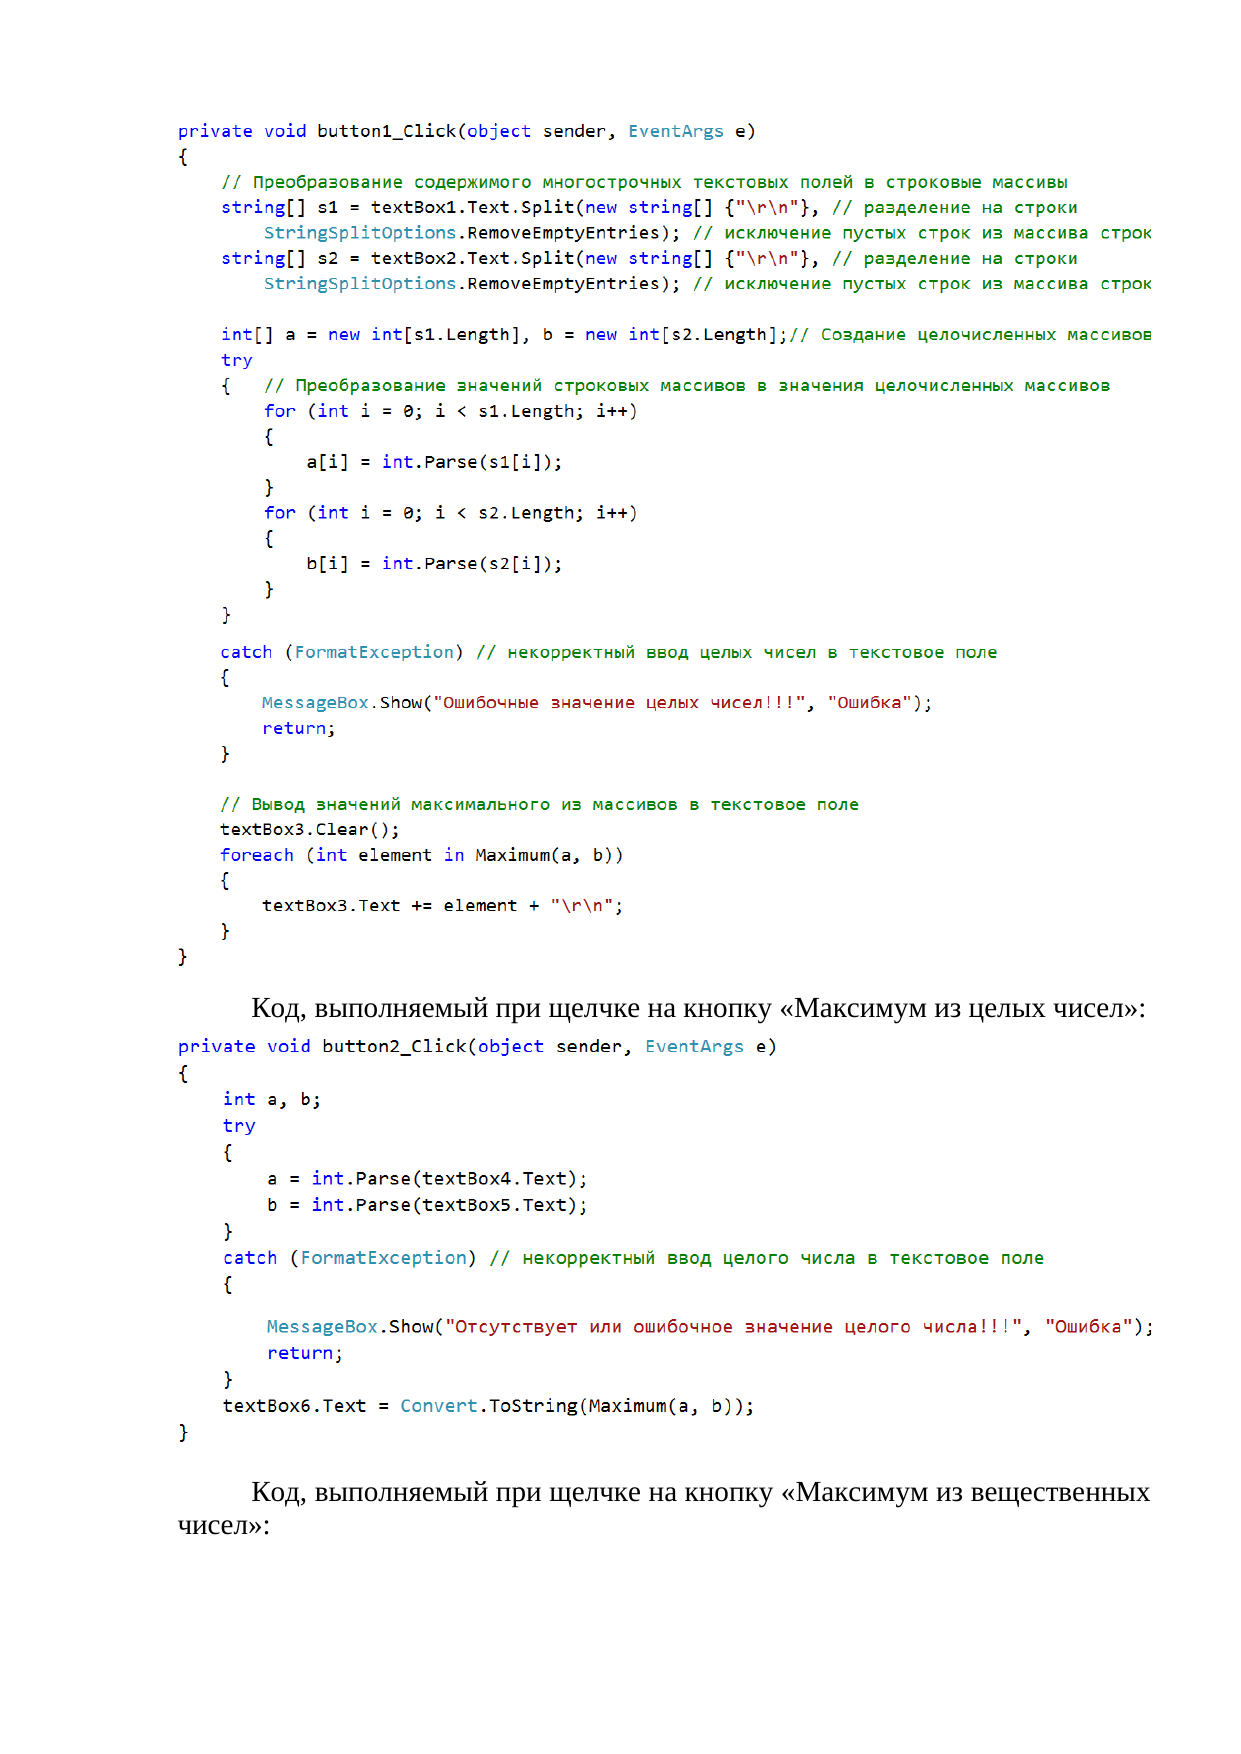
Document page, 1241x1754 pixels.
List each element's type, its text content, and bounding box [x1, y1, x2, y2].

picture [177, 641, 1152, 966]
picture [177, 1036, 1152, 1301]
text Код, выполняемый при щелчке на кнопку «Максимум из вещественных чисел»: [177, 1474, 1152, 1541]
picture [177, 1312, 1152, 1449]
picture [177, 118, 1152, 629]
text Код, выполняемый при щелчке на кнопку «Максимум из целых чисел»: [177, 990, 1152, 1023]
